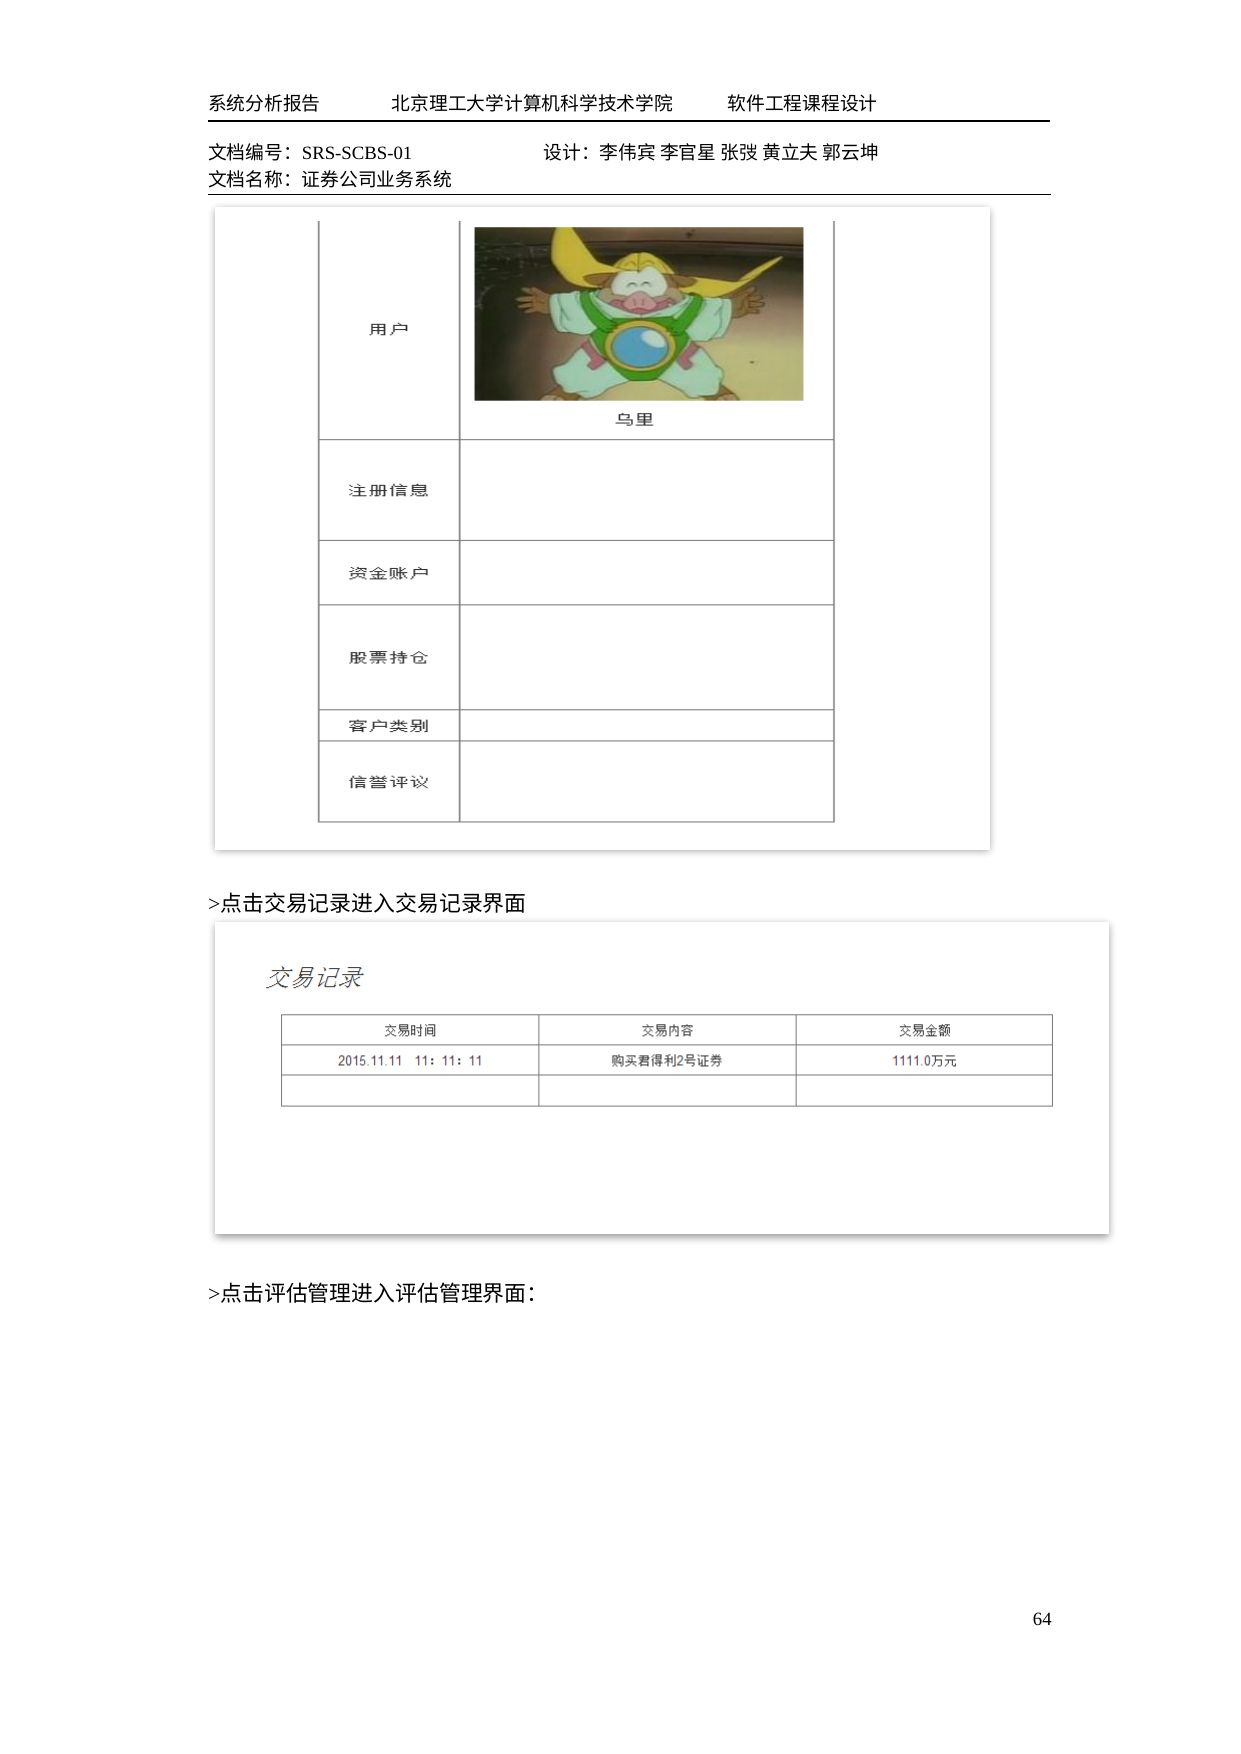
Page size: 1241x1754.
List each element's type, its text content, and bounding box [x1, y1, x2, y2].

text >点击交易记录进入交易记录界面 [208, 885, 1051, 918]
text >点击评估管理进入评估管理界面： [208, 1275, 1051, 1308]
picture [230, 936, 1095, 1219]
picture [230, 221, 975, 835]
